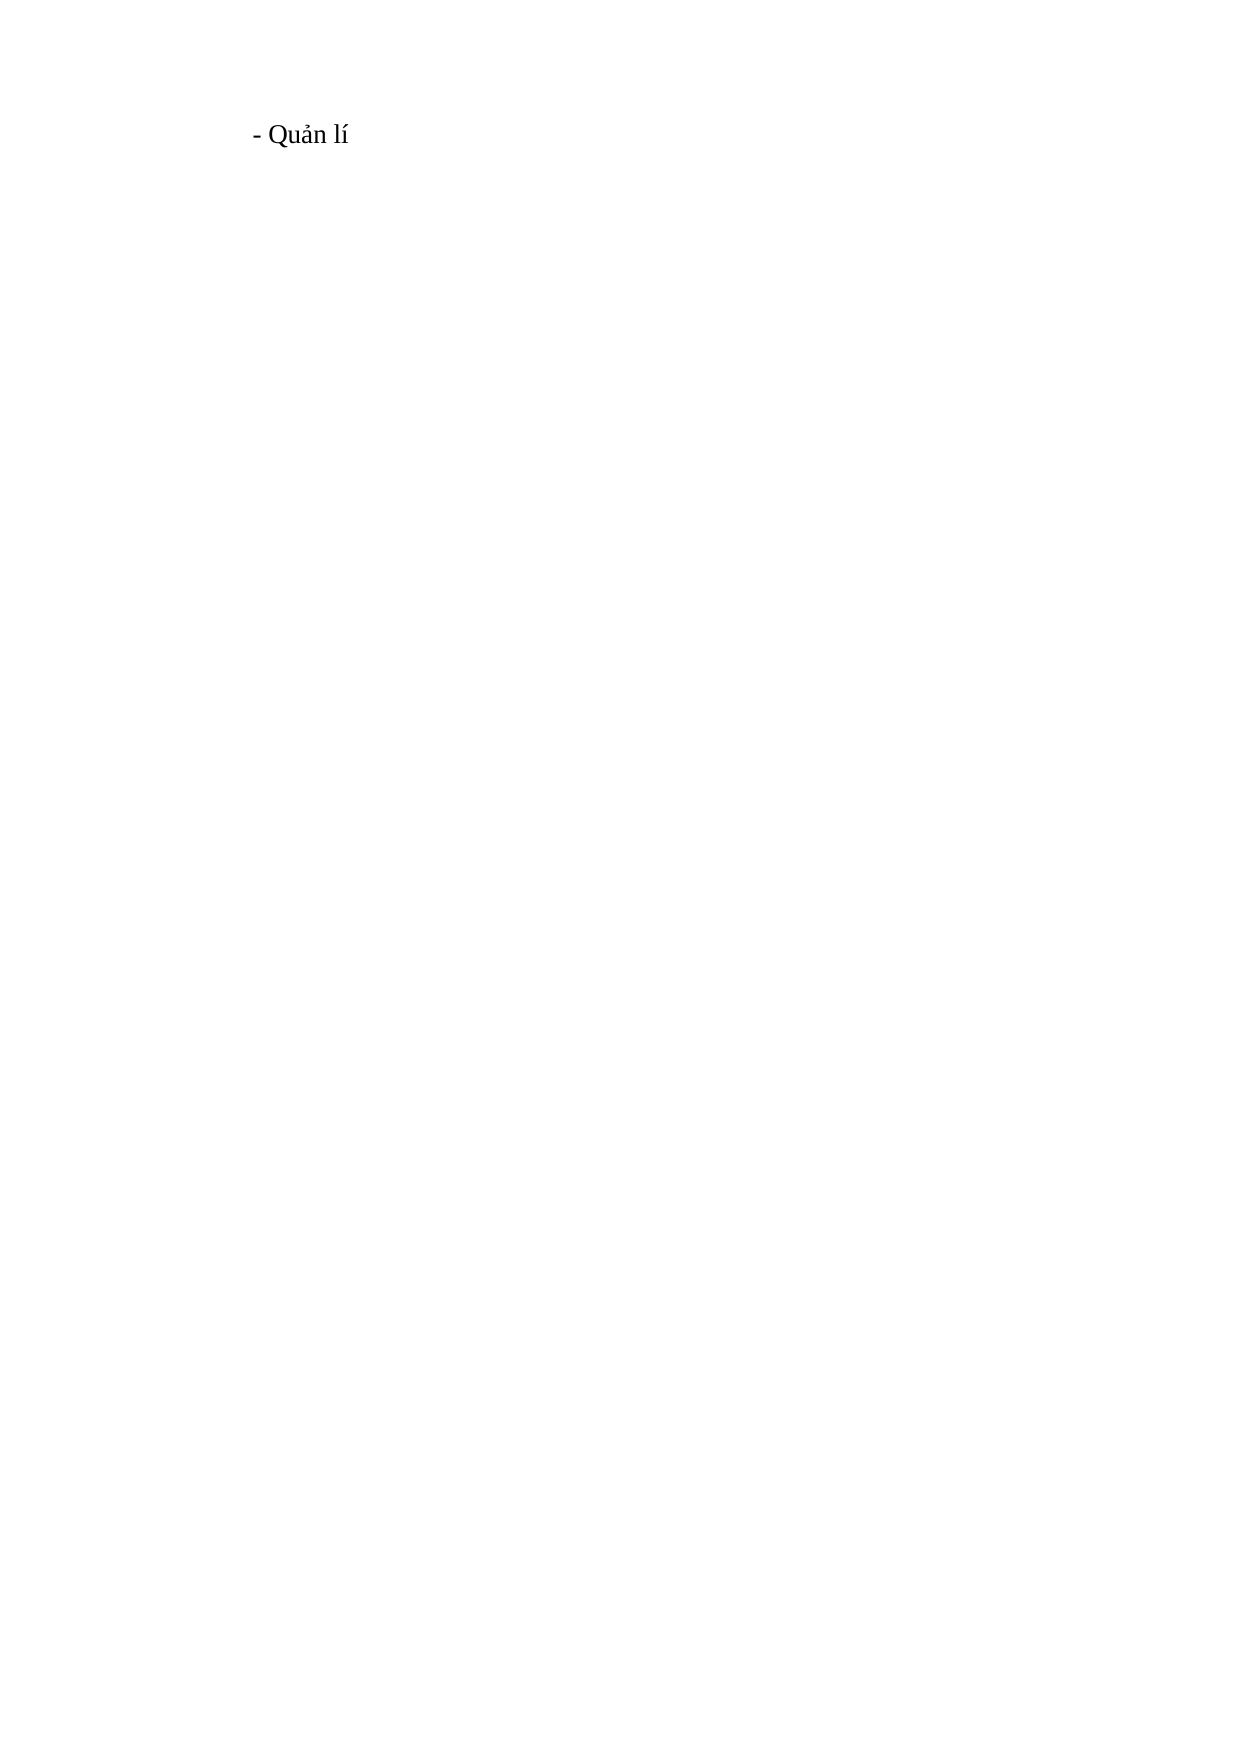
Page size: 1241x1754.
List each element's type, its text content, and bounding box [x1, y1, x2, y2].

text - Quản lí [177, 118, 1122, 149]
